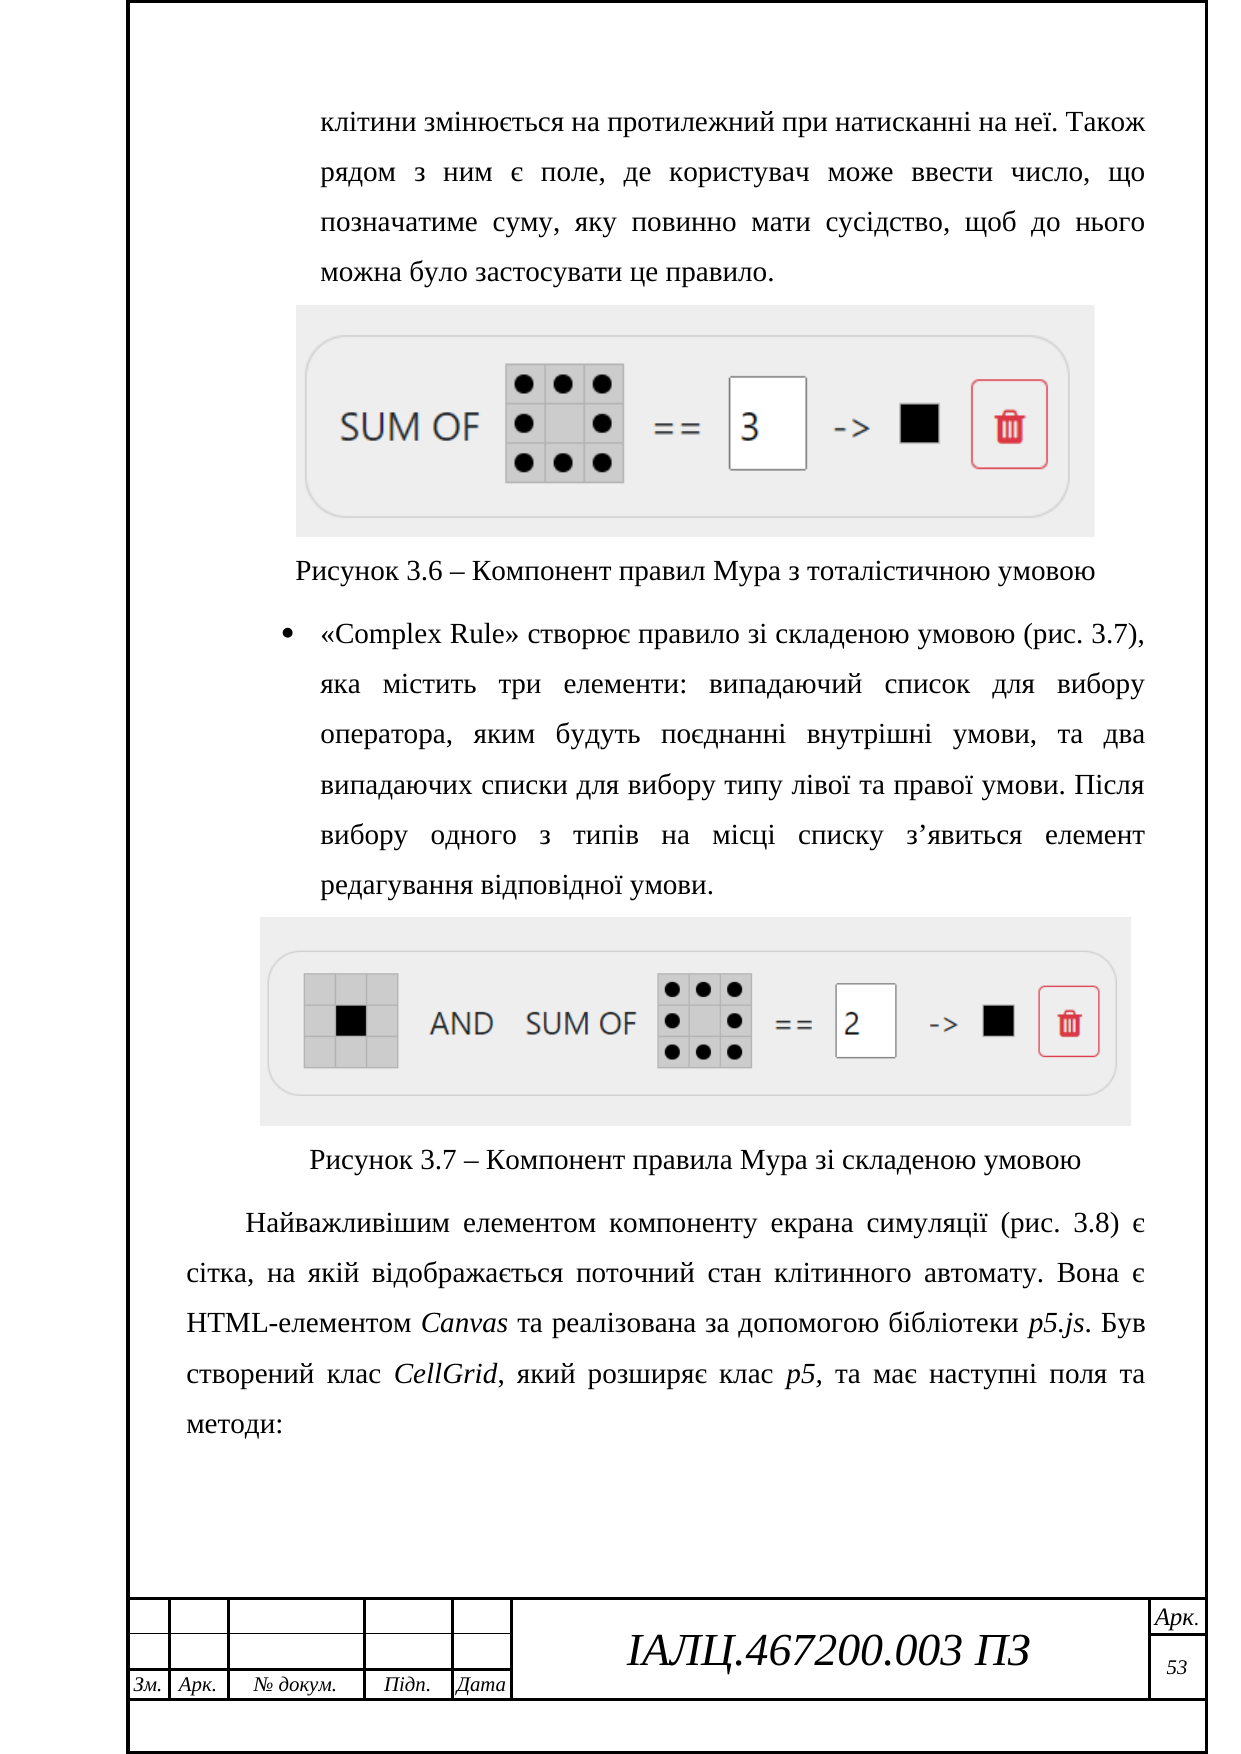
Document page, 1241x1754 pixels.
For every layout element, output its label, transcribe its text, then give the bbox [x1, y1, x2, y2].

subtitle Рисунок 3.7 – Компонент правила Мура зі складеною умовою [245, 1142, 1146, 1176]
text Найважливішим елементом компоненту екрана симуляції (рис. 3.8) є сітка, на якій відображається поточний стан клітинного автомату. Вона є HTML-елементом Canvas та реалізована за допомогою бібліотеки p5.js. Був створений клас CellGrid, який розширяє клас p5, та має наступні поля та методи: [186, 1205, 1146, 1440]
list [283, 104, 1146, 288]
picture [296, 305, 1095, 537]
picture [259, 917, 1132, 1126]
subtitle Рисунок 3.6 – Компонент правил Мура з тоталістичною умовою [245, 553, 1146, 586]
list «Complex Rule» створює правило зі складеною умовою (рис. 3.7), яка містить три елементи: випадаючий список для вибору оператора, яким будуть поєднанні внутрішні умови, та два випадаючих списки для вибору типу лівої та правої умови. Після вибору одного з типів на місці списку з’явиться елемент редагування відповідної умови. [283, 616, 1146, 901]
